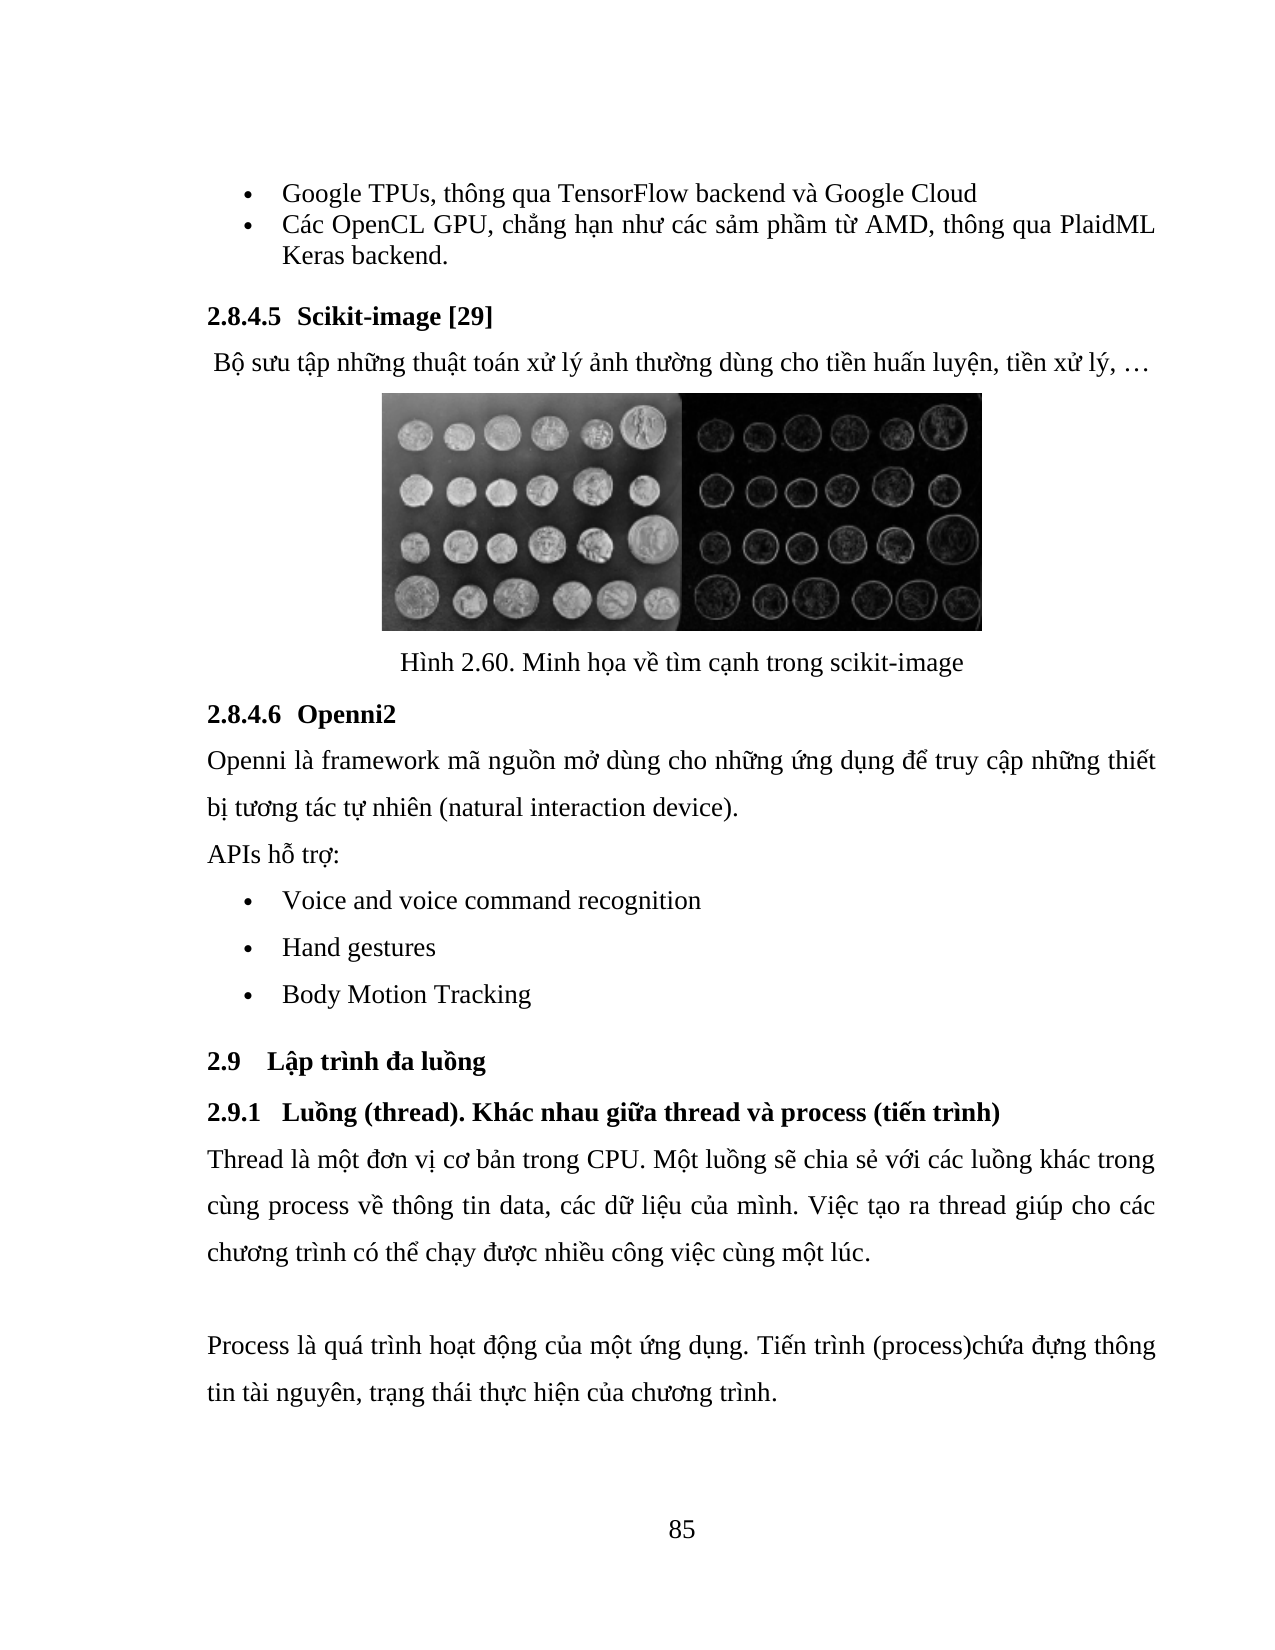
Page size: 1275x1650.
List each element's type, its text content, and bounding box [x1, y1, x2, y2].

subtitle Scikit-image [207, 300, 1157, 331]
text Process là quá trình hoạt động của một ứng dụng. Tiến trình (process)chứa đựng thông tin tài nguyên, trạng thái thực hiện của chương trình. [207, 1329, 1157, 1407]
list Các OpenCL GPU, chẳng hạn như các sảm phầm từ AMD, thông qua PlaidML Keras backend. [244, 208, 1157, 271]
text Thread là một đơn vị cơ bản trong CPU. Một luồng sẽ chia sẻ với các luồng khác trong cùng process về thông tin data, các dữ liệu của mình. Việc tạo ra thread giúp cho các chương trình có thể chạy được nhiều công việc cùng một lúc. [207, 1143, 1157, 1267]
subtitle Lập trình đa luồng [207, 1045, 1157, 1076]
list Body Motion Tracking [244, 978, 1157, 1009]
text Openni là framework mã nguồn mở dùng cho những ứng dụng để truy cập những thiết bị tương tác tự nhiên (natural interaction device). [207, 744, 1157, 822]
list Hand gestures [244, 931, 1157, 962]
text APIs hỗ trợ: [207, 838, 1157, 869]
list Google TPUs, thông qua TensorFlow backend và Google Cloud [244, 177, 1157, 208]
subtitle Openni2 [207, 698, 1157, 729]
picture [381, 393, 982, 631]
subtitle Luồng (thread). Khác nhau giữa thread và process (tiến trình) [207, 1096, 1157, 1127]
list Voice and voice command recognition [244, 884, 1157, 916]
